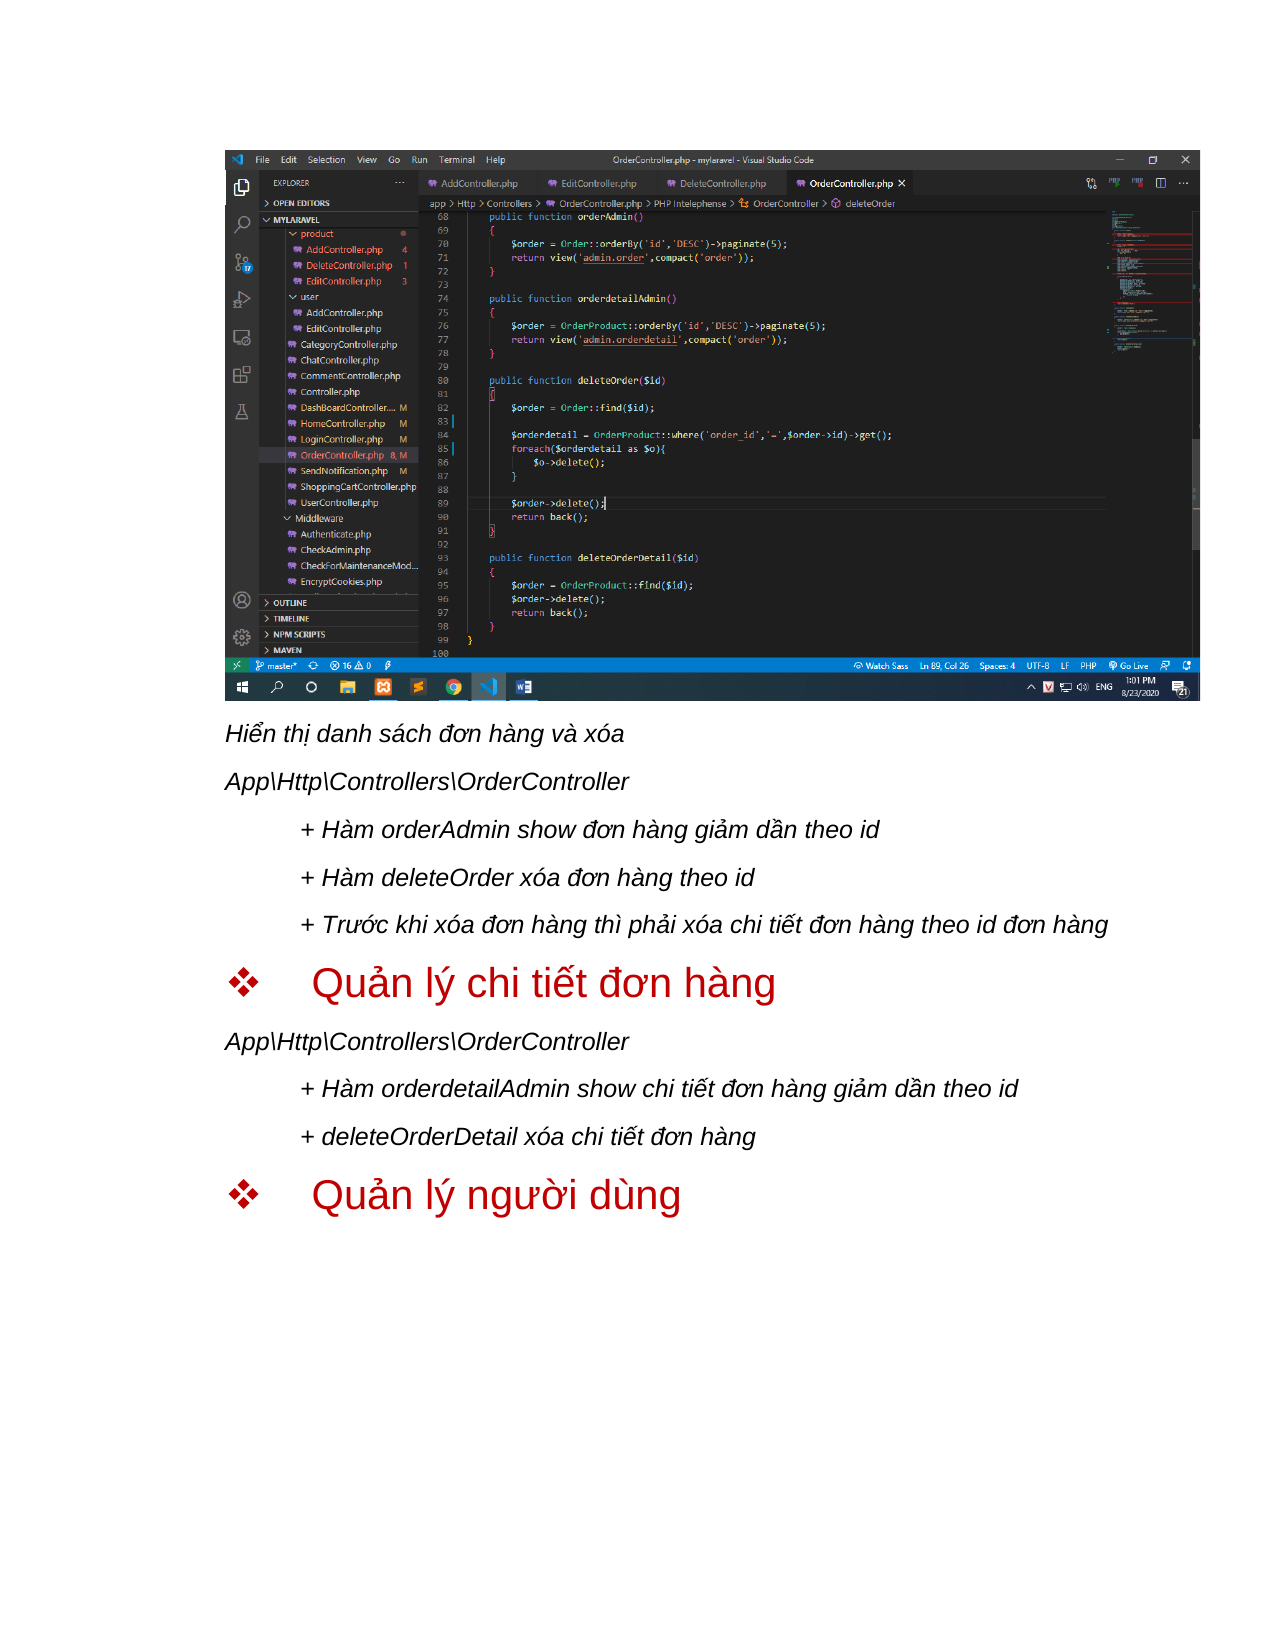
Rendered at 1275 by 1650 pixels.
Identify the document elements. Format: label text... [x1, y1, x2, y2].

text Hiển thị danh sách đơn hàng và xóa [225, 719, 1125, 748]
text + Hàm orderAdmin show đơn hàng giảm dần theo id [225, 815, 1125, 844]
text + Hàm orderdetailAdmin show chi tiết đơn hàng giảm dần theo id [225, 1074, 1125, 1103]
list Quản lý chi tiết đơn hàng [225, 958, 1125, 1006]
text App\Http\Controllers\OrderController [225, 1027, 1125, 1055]
text + Hàm deleteOrder xóa đơn hàng theo id [225, 863, 1125, 891]
list Quản lý người dùng [225, 1170, 1125, 1218]
text + deleteOrderDetail xóa chi tiết đơn hàng [225, 1122, 1125, 1151]
text App\Http\Controllers\OrderController [225, 767, 1125, 796]
text + Trước khi xóa đơn hàng thì phải xóa chi tiết đơn hàng theo id đơn hàng [225, 910, 1125, 939]
picture [225, 150, 1200, 701]
